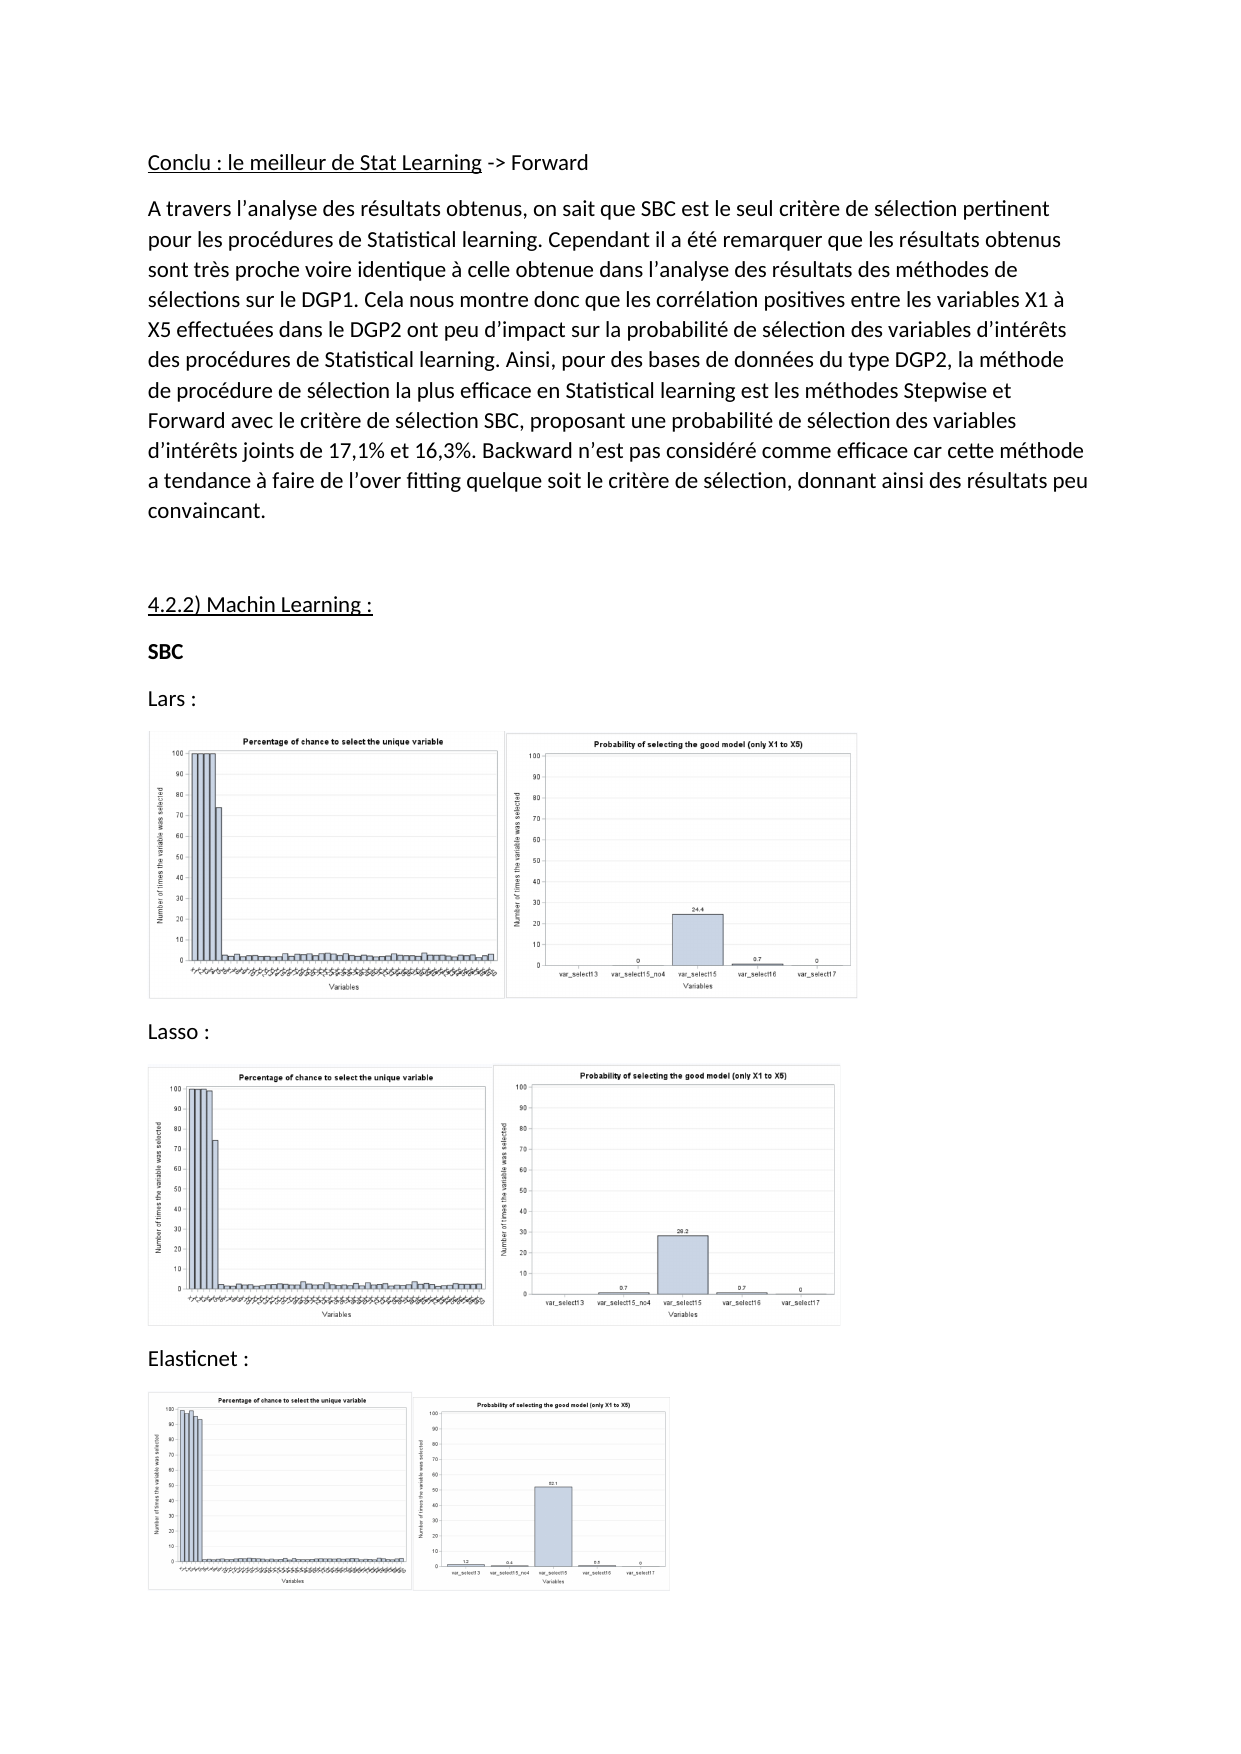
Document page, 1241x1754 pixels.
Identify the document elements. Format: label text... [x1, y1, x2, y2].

text Elasticnet : [148, 1344, 1093, 1372]
picture [147, 1391, 670, 1591]
text Conclu : le meilleur de Stat Learning -> Forward [148, 148, 1093, 176]
text Lasso : [148, 1017, 1093, 1045]
text Lars : [148, 684, 1093, 712]
picture [147, 1063, 841, 1326]
text SBC [148, 637, 1093, 665]
text 4.2.2) Machin Learning : [148, 590, 1093, 618]
text A travers l’analyse des résultats obtenus, on sait que SBC est le seul critère de sélection pertinent pour les procédures de Statistical learning. Cependant il a été remarquer que les résultats obtenus sont très proche voire identique à celle obtenue dans l’analyse des résultats des méthodes de sélections sur le DGP1. Cela nous montre donc que les corrélation positives entre les variables X1 à X5 effectuées dans le DGP2 ont peu d’impact sur la probabilité de sélection des variables d’intérêts des procédures de Statistical learning. Ainsi, pour des bases de données du type DGP2, la méthode de procédure de sélection la plus efficace en Statistical learning est les méthodes Stepwise et Forward avec le critère de sélection SBC, proposant une probabilité de sélection des variables d’intérêts joints de 17,1% et 16,3%. Backward n’est pas considéré comme efficace car cette méthode a tendance à faire de l’over fitting quelque soit le critère de sélection, donnant ainsi des résultats peu convaincant. [148, 194, 1093, 524]
picture [147, 731, 858, 999]
